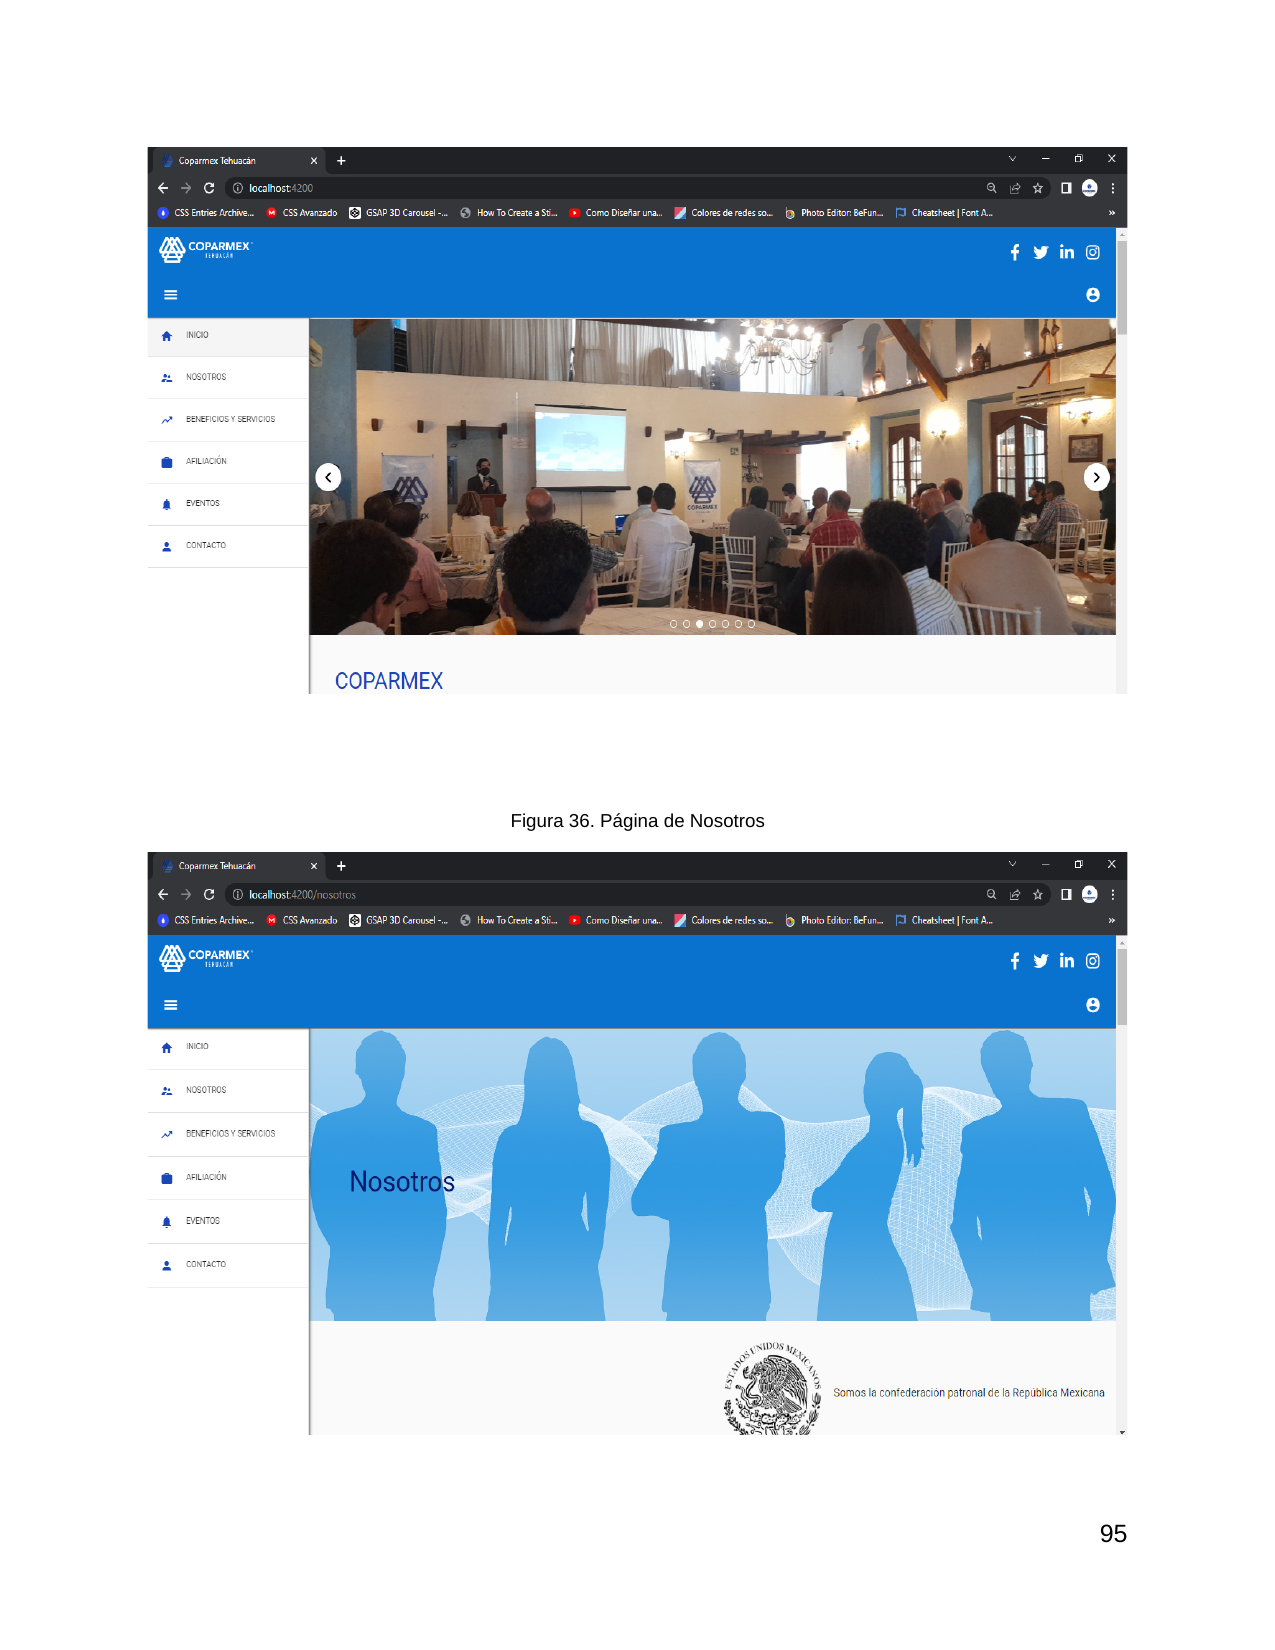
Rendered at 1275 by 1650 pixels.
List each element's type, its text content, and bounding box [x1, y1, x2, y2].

text Figura 36. Página de Nosotros [148, 810, 1127, 832]
picture [147, 852, 1128, 1435]
picture [147, 147, 1128, 694]
